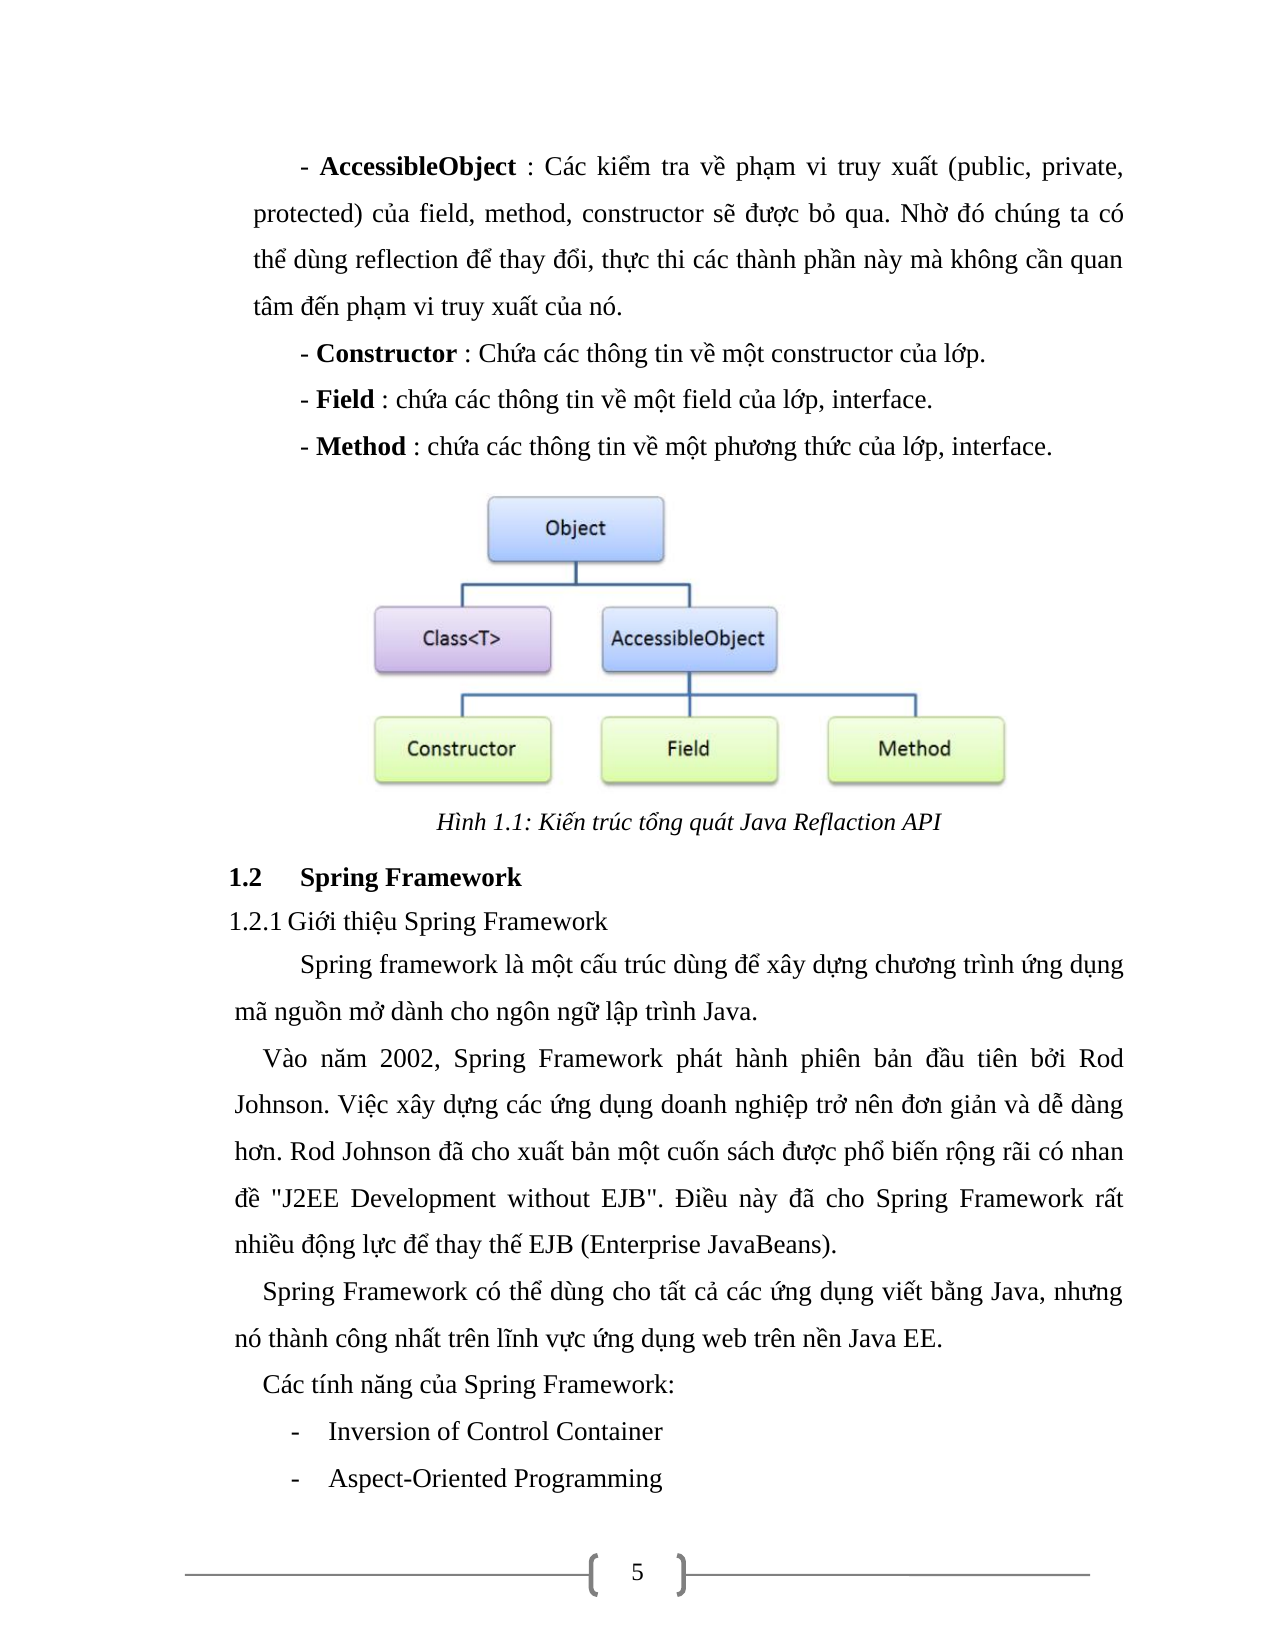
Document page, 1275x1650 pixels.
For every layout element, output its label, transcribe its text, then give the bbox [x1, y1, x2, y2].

subtitle Spring Framework [228, 861, 1125, 892]
text - Field : chứa các thông tin về một field của lớp, interface. [253, 383, 1125, 414]
text Spring framework là một cấu trúc dùng để xây dựng chương trình ứng dụng mã nguồn mở dành cho ngôn ngữ lập trình Java. [234, 948, 1125, 1026]
text - AccessibleObject : Các kiểm tra về phạm vi truy xuất (public, private, protected) của field, method, constructor sẽ được bỏ qua. Nhờ đó chúng ta có thể dùng reflection để thay đổi, thực thi các thành phần này mà không cần quan tâm đến phạm vi truy xuất của nó. [253, 150, 1125, 321]
list Inversion of Control Container [291, 1415, 1125, 1446]
text Spring Framework có thể dùng cho tất cả các ứng dụng viết bằng Java, nhưng nó thành công nhất trên lĩnh vực ứng dụng web trên nền Java EE. [234, 1275, 1125, 1353]
list Aspect-Oriented Programming [291, 1462, 1125, 1493]
subtitle Giới thiệu Spring Framework [228, 905, 1125, 936]
picture [358, 476, 1020, 808]
text - Constructor : Chứa các thông tin về một constructor của lớp. [253, 337, 1125, 368]
text Hình 1.1: Kiến trúc tổng quát Java Reflaction API [253, 807, 1125, 836]
text Vào năm 2002, Spring Framework phát hành phiên bản đầu tiên bởi Rod Johnson. Việc xây dựng các ứng dụng doanh nghiệp trở nên đơn giản và dễ dàng hơn. Rod Johnson đã cho xuất bản một cuốn sách được phổ biến rộng rãi có nhan đề "J2EE Development without EJB". Điều này đã cho Spring Framework rất nhiều động lực để thay thế EJB (Enterprise JavaBeans). [234, 1042, 1125, 1259]
text - Method : chứa các thông tin về một phương thức của lớp, interface. [253, 430, 1125, 461]
text Các tính năng của Spring Framework: [234, 1368, 1125, 1399]
